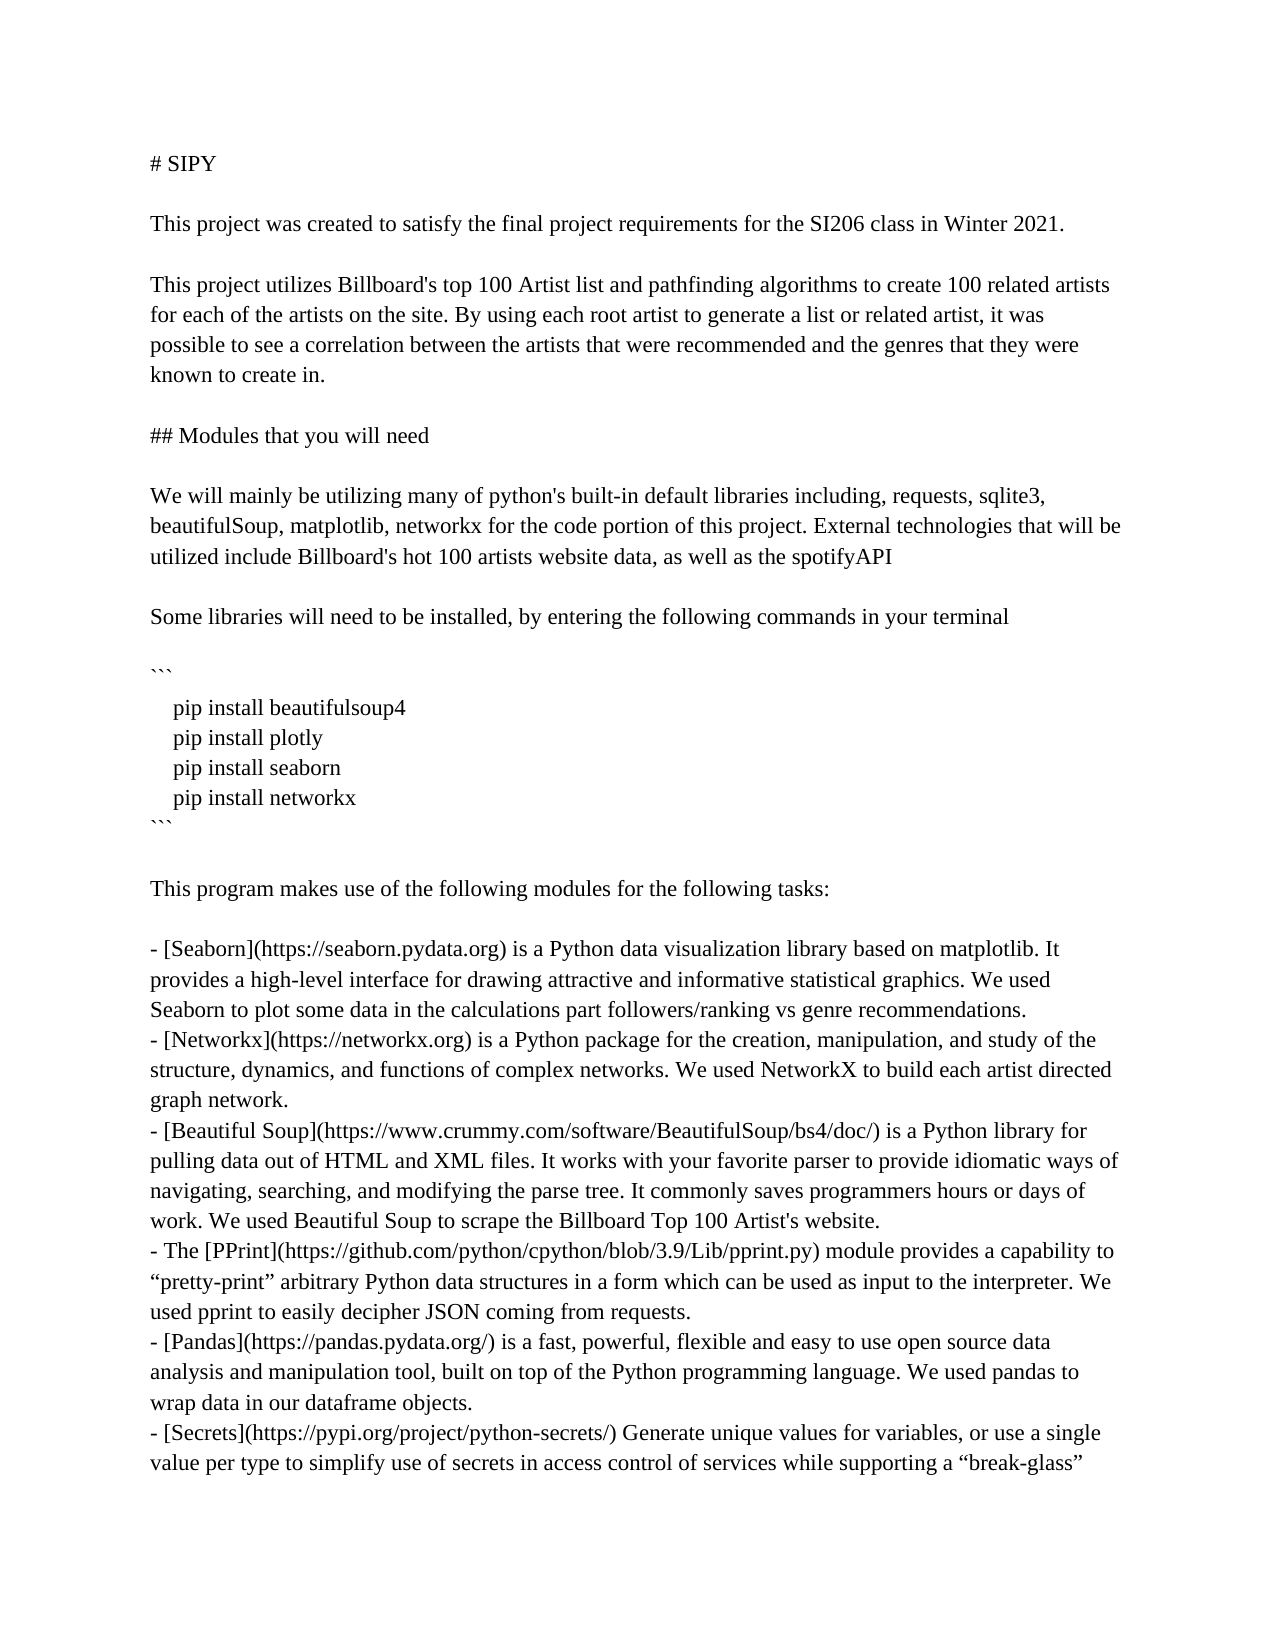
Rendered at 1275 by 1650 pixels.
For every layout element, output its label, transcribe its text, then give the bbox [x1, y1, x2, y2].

text - [Pandas](https://pandas.pydata.org/) is a fast, powerful, flexible and easy to use open source data analysis and manipulation tool, built on top of the Python programming language. We used pandas to wrap data in our dataframe objects. [150, 1328, 1125, 1415]
text We will mainly be utilizing many of python's built-in default libraries including, requests, sqlite3, beautifulSoup, matplotlib, networkx for the code portion of this project. External technologies that will be utilized include Billboard's hot 100 artists website data, as well as the spotifyAPI [150, 482, 1125, 569]
text ``` [150, 663, 1125, 690]
text This project utilizes Billboard's top 100 Artist list and pathfinding algorithms to create 100 related artists for each of the artists on the site. By using each root artist to generate a list or related artist, it was possible to see a correlation between the artists that were recommended and the genres that they were known to create in. [150, 271, 1125, 388]
text pip install networkx [150, 784, 1125, 811]
text pip install plotly [150, 724, 1125, 750]
text This project was created to satisfy the final project requirements for the SI206 class in Winter 2021. [150, 210, 1125, 237]
text This program makes use of the following modules for the following tasks: [150, 875, 1125, 901]
text pip install beautifulsoup4 [150, 694, 1125, 720]
text pip install seaborn [150, 754, 1125, 781]
text ## Modules that you will need [150, 422, 1125, 448]
text - [Networkx](https://networkx.org) is a Python package for the creation, manipulation, and study of the structure, dynamics, and functions of complex networks. We used NetworkX to build each artist directed graph network. [150, 1026, 1125, 1113]
text # SIPY [150, 150, 1125, 176]
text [150, 1419, 1125, 1475]
text ``` [150, 814, 1125, 841]
text - [Beautiful Soup](https://www.crummy.com/software/BeautifulSoup/bs4/doc/) is a Python library for pulling data out of HTML and XML files. It works with your favorite parser to provide idiomatic ways of navigating, searching, and modifying the parse tree. It commonly saves programmers hours or days of work. We used Beautiful Soup to scrape the Billboard Top 100 Artist's website. [150, 1117, 1125, 1234]
text Some libraries will need to be installed, by entering the following commands in your terminal [150, 603, 1125, 629]
text - The [PPrint](https://github.com/python/cpython/blob/3.9/Lib/pprint.py) module provides a capability to “pretty-print” arbitrary Python data structures in a form which can be used as input to the interpreter. We used pprint to easily decipher JSON coming from requests. [150, 1237, 1125, 1324]
text - [Seaborn](https://seaborn.pydata.org) is a Python data visualization library based on matplotlib. It provides a high-level interface for drawing attractive and informative statistical graphics. We used Seaborn to plot some data in the calculations part followers/ranking vs genre recommendations. [150, 935, 1125, 1022]
